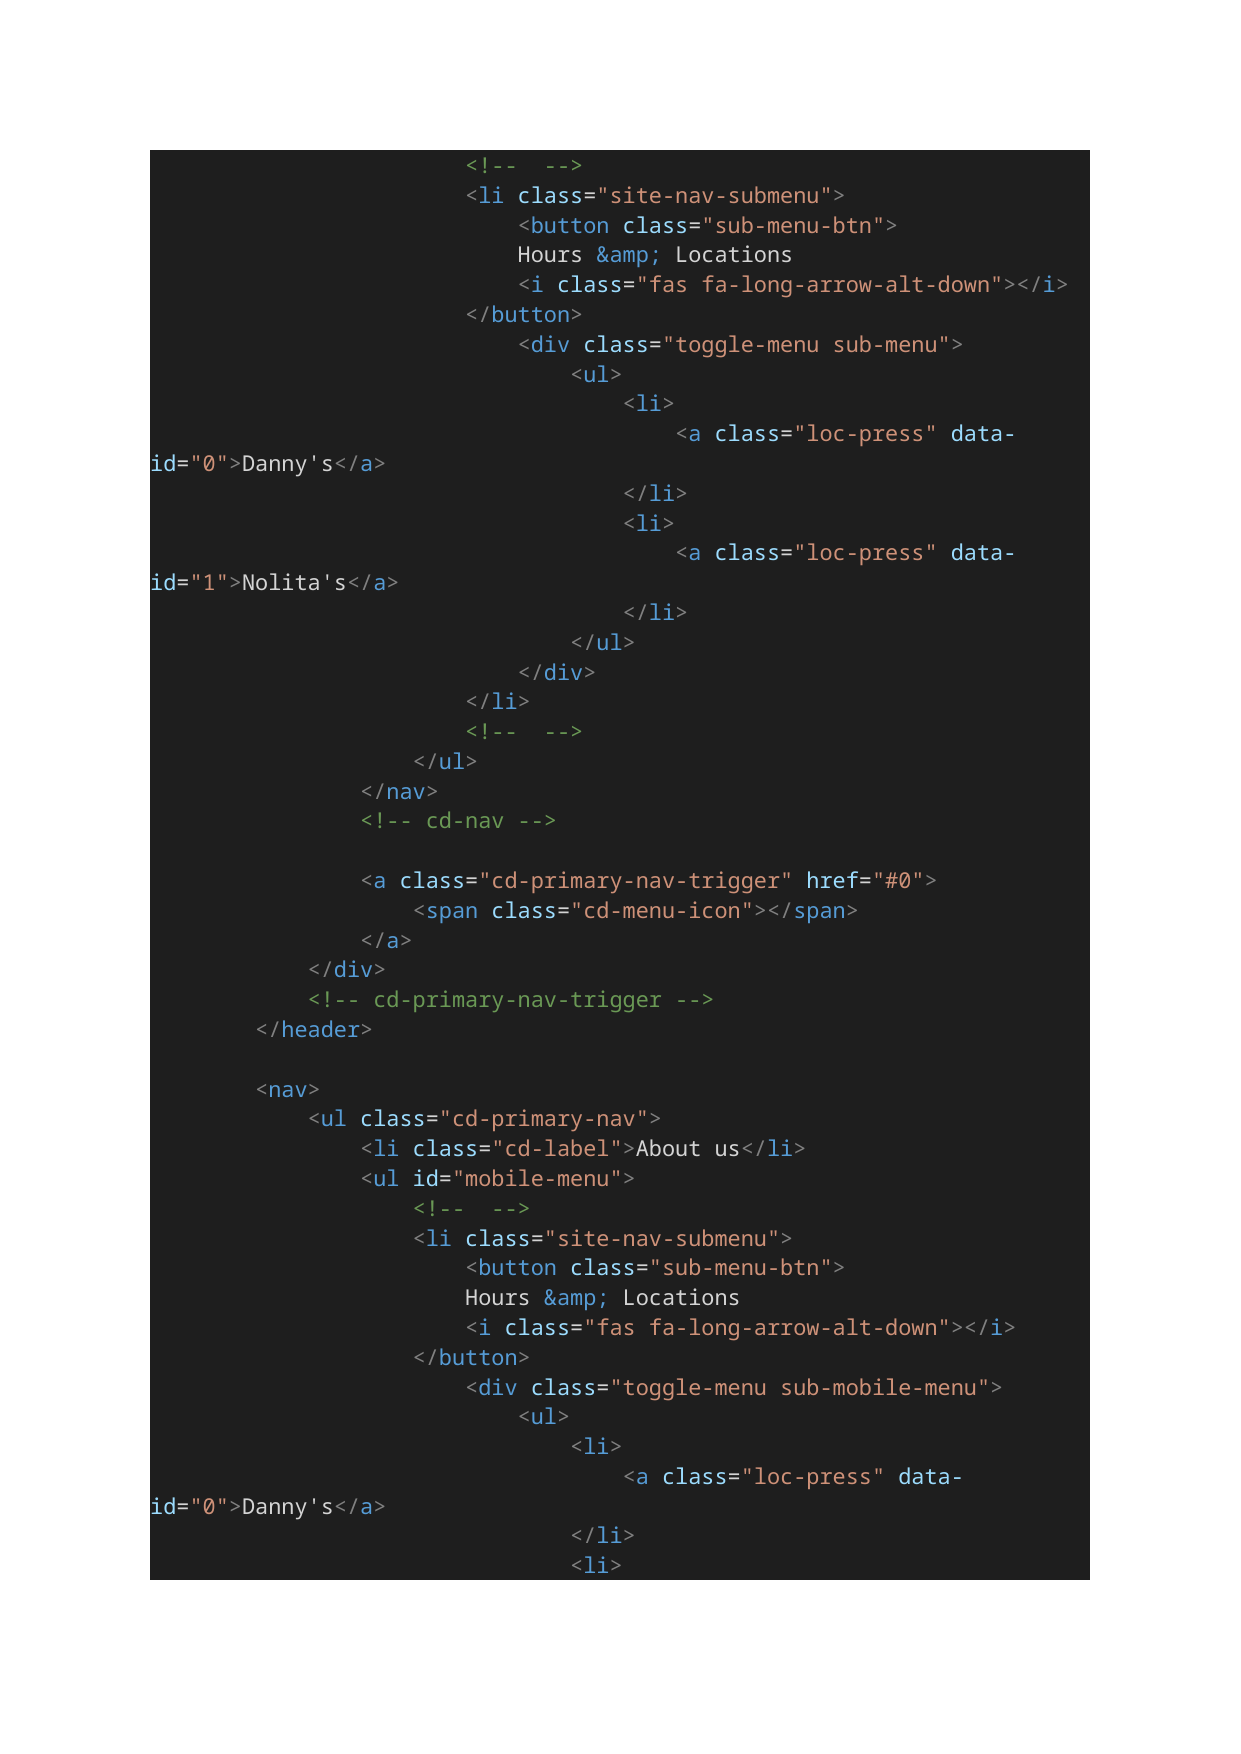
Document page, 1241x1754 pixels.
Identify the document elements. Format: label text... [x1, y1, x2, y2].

text <!-- --> [150, 716, 1090, 746]
text <a class="loc-press" data-id="0">Danny's</a> [150, 418, 1090, 478]
text <li> [150, 1550, 1090, 1580]
text </li> [150, 597, 1090, 627]
text <li> [150, 507, 1090, 537]
text </li> [150, 478, 1090, 507]
text <a class="loc-press" data-id="0">Danny's</a> [150, 1461, 1090, 1520]
text Hours &amp; Locations [150, 1282, 1090, 1312]
text <!-- --> [150, 1193, 1090, 1222]
text <a class="loc-press" data-id="1">Nolita's</a> [150, 537, 1090, 597]
text <div class="toggle-menu sub-menu"> [150, 329, 1090, 358]
text <i class="fas fa-long-arrow-alt-down"></i> [150, 1312, 1090, 1342]
text <button class="sub-menu-btn"> [150, 1252, 1090, 1282]
text <!-- cd-nav --> [150, 805, 1090, 835]
text </div> [150, 656, 1090, 686]
text </header> [150, 1014, 1090, 1044]
text </nav> [150, 776, 1090, 805]
text <ul> [150, 1401, 1090, 1431]
text <li class="site-nav-submenu"> [150, 180, 1090, 209]
text <ul class="cd-primary-nav"> [150, 1103, 1090, 1133]
text </div> [150, 954, 1090, 984]
text <!-- cd-primary-nav-trigger --> [150, 984, 1090, 1014]
text <a class="cd-primary-nav-trigger" href="#0"> [150, 865, 1090, 895]
text <li class="cd-label">About us</li> [150, 1133, 1090, 1163]
text <div class="toggle-menu sub-mobile-menu"> [150, 1371, 1090, 1401]
text <nav> [150, 1073, 1090, 1103]
text <ul> [150, 358, 1090, 388]
text </ul> [150, 627, 1090, 656]
text <li> [150, 1431, 1090, 1461]
text Hours &amp; Locations [150, 239, 1090, 269]
text <!-- --> [150, 150, 1090, 180]
text <button class="sub-menu-btn"> [150, 209, 1090, 239]
text </button> [150, 299, 1090, 329]
text <i class="fas fa-long-arrow-alt-down"></i> [150, 269, 1090, 299]
text <li> [150, 388, 1090, 418]
text </ul> [150, 746, 1090, 776]
text <span class="cd-menu-icon"></span> [150, 895, 1090, 924]
text <li class="site-nav-submenu"> [150, 1222, 1090, 1252]
text </button> [150, 1342, 1090, 1371]
text <ul id="mobile-menu"> [150, 1163, 1090, 1193]
text </li> [150, 686, 1090, 716]
text </a> [150, 924, 1090, 954]
text </li> [150, 1520, 1090, 1550]
